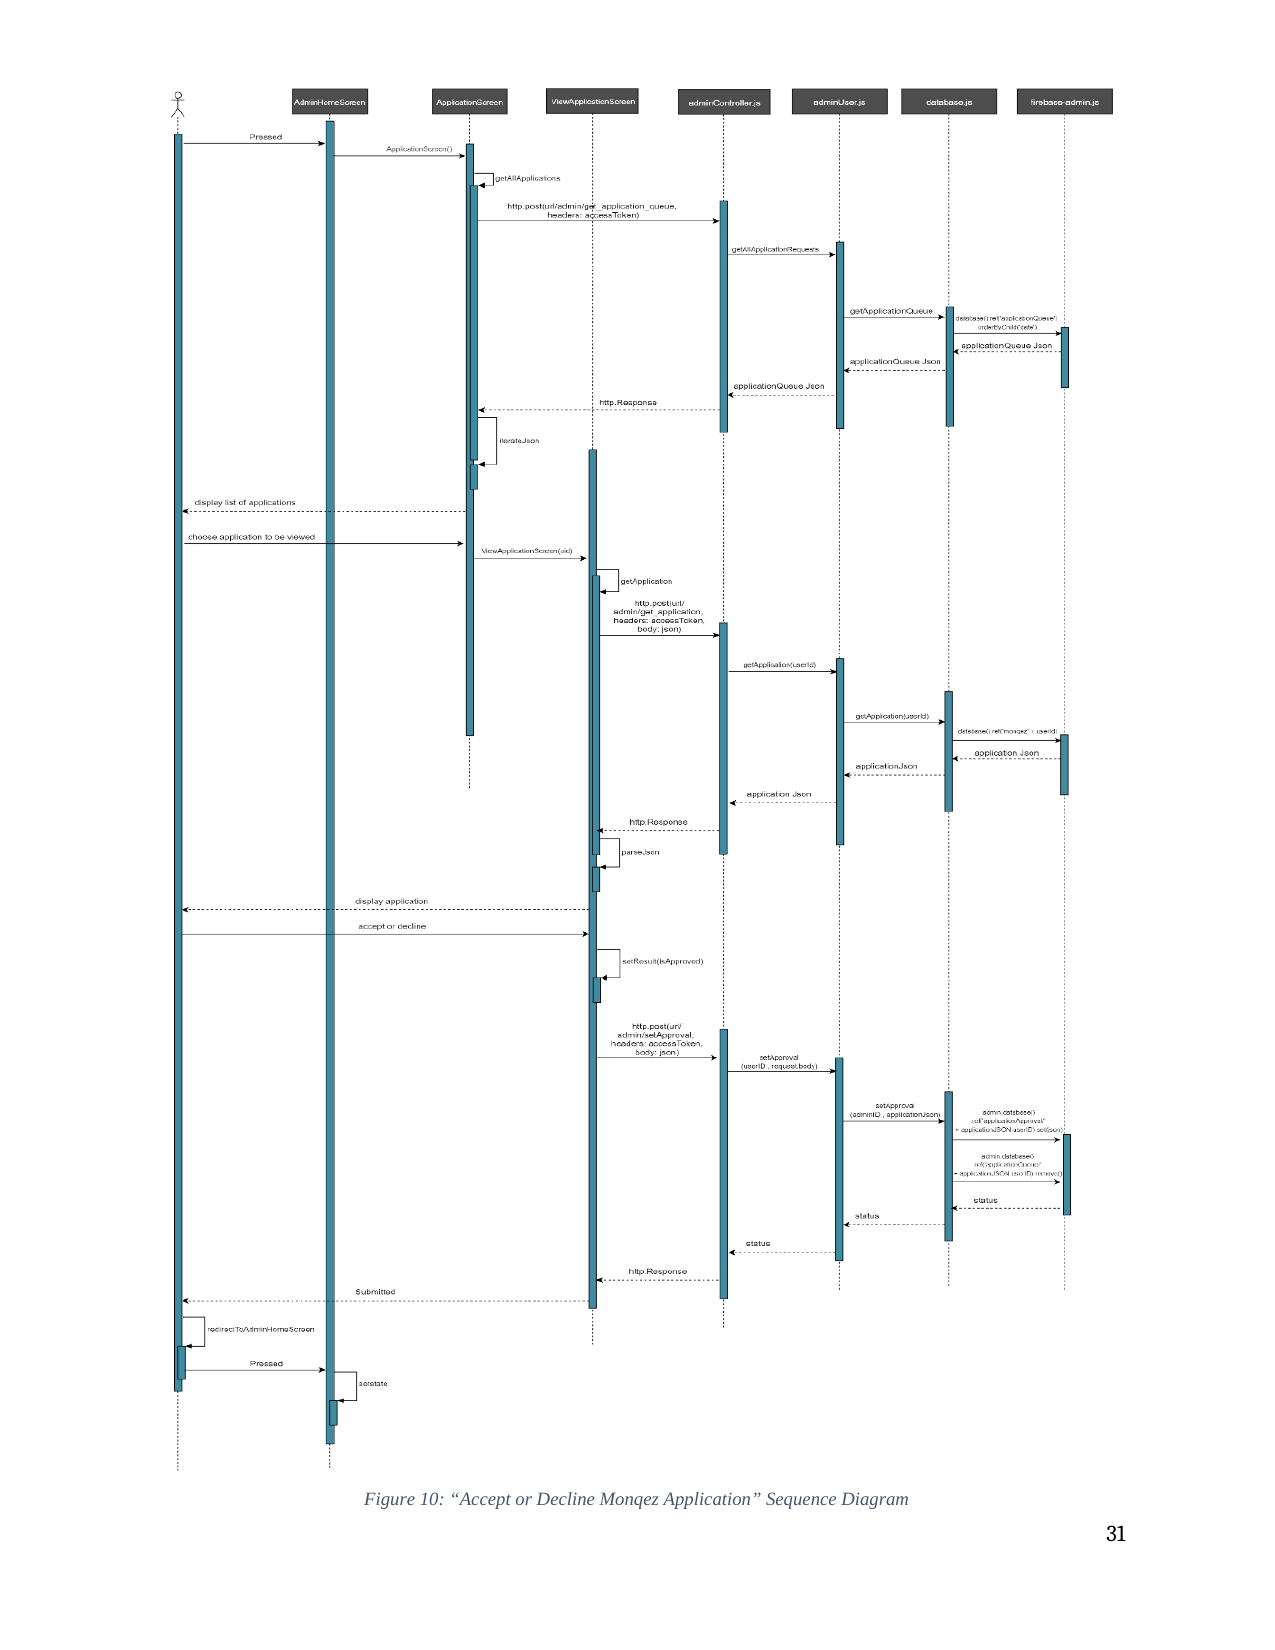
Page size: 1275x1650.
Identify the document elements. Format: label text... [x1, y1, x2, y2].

text Figure 10: “Accept or Decline Monqez Application” Sequence Diagram [150, 1488, 1125, 1509]
picture [150, 75, 1132, 1488]
